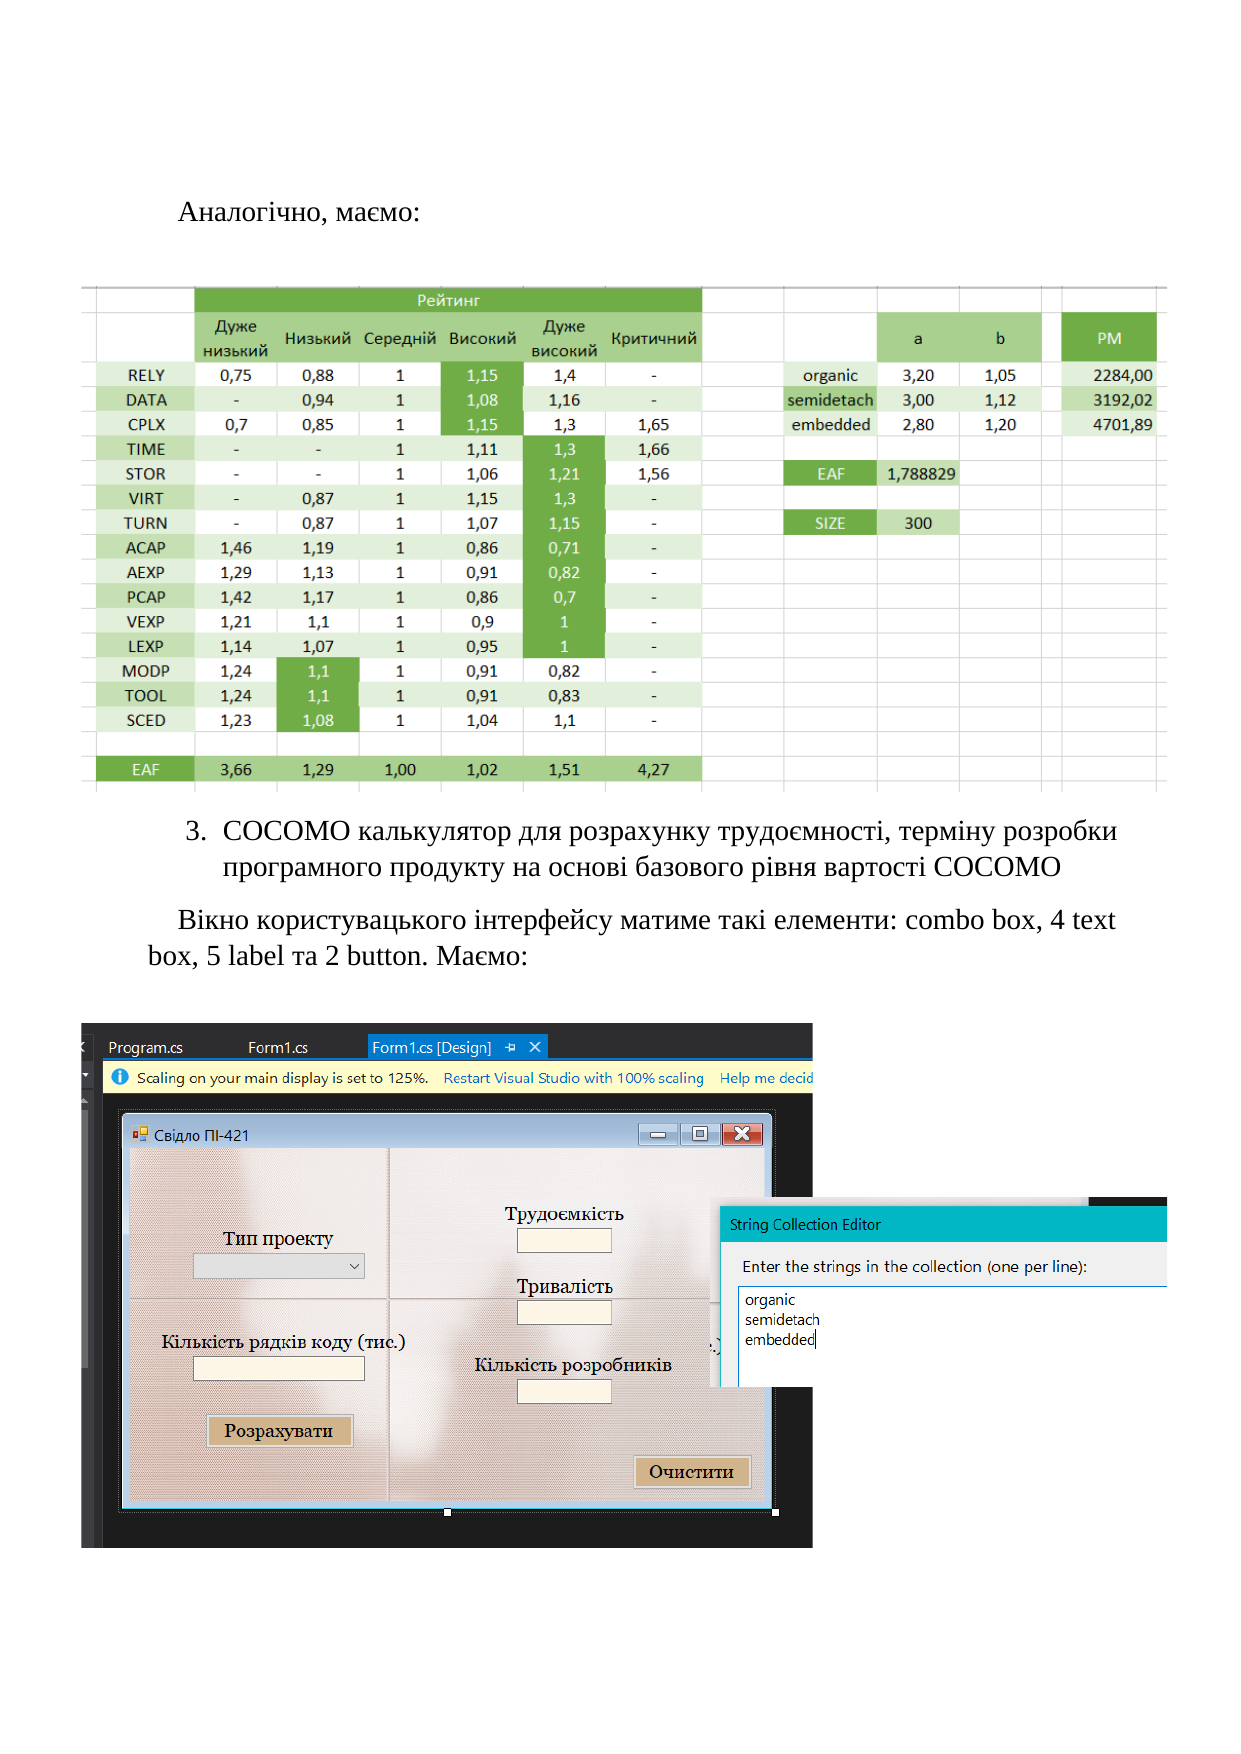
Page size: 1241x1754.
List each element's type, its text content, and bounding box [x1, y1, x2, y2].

list COCOMO калькулятор для розрахунку трудоємності, терміну розробки програмного продукту на основі базового рівня вартості COCOMO [185, 792, 1152, 883]
picture [81, 1023, 1168, 1548]
text Вікно користувацького інтерфейсу матиме такі елементи: combo box, 4 text box, 5 label та 2 button. Маємо: [148, 902, 1152, 972]
picture [81, 286, 1168, 792]
text Аналогічно, маємо: [148, 194, 1152, 228]
